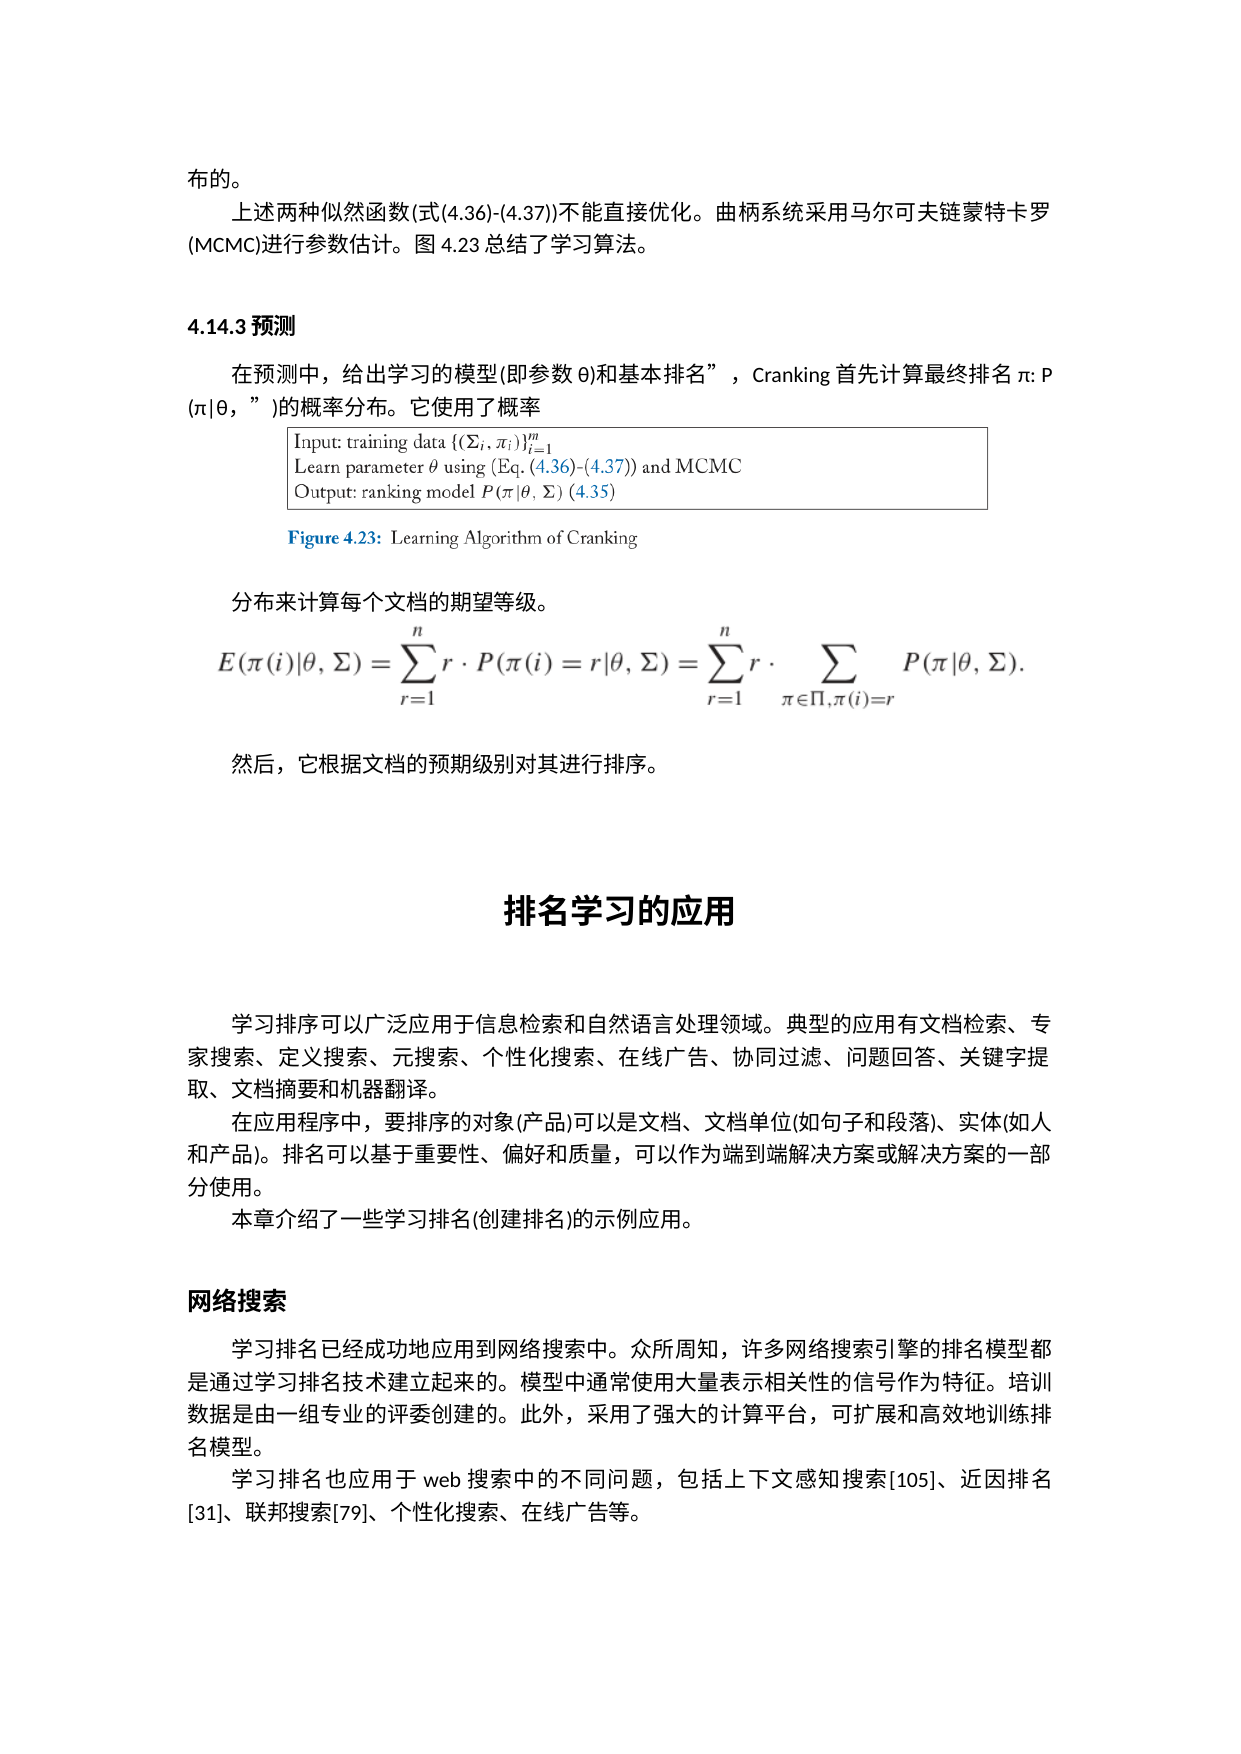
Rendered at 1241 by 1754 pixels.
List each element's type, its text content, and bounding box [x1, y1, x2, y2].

text 学习排名已经成功地应用到网络搜索中。众所周知，许多网络搜索引擎的排名模型都是通过学习排名技术建立起来的。模型中通常使用大量表示相关性的信号作为特征。培训数据是由一组专业的评委创建的。此外，采用了强大的计算平台，可扩展和高效地训练排名模型。 [187, 1332, 1053, 1462]
text 学习排序可以广泛应用于信息检索和自然语言处理领域。典型的应用有文档检索、专家搜索、定义搜索、元搜索、个性化搜索、在线广告、协同过滤、问题回答、关键字提取、文档摘要和机器翻译。 [187, 1007, 1053, 1104]
text 4.14.3预测 [187, 292, 1053, 357]
text 网络搜索 [187, 1267, 1053, 1332]
picture [278, 422, 1006, 553]
text 上述两种似然函数(式(4.36)-(4.37))不能直接优化。曲柄系统采用马尔可夫链蒙特卡罗(MCMC)进行参数估计。图4.23总结了学习算法。 [187, 194, 1053, 259]
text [187, 162, 1053, 194]
text 在预测中，给出学习的模型(即参数θ)和基本排名”，Cranking首先计算最终排名π: P (π|θ，”)的概率分布。它使用了概率 [187, 357, 1053, 422]
text 然后，它根据文档的预期级别对其进行排序。 [187, 747, 1053, 779]
text 排名学习的应用 [187, 877, 1053, 942]
text 分布来计算每个文档的期望等级。 [187, 584, 1053, 617]
text 学习排名也应用于web搜索中的不同问题，包括上下文感知搜索[105]、近因排名[31]、联邦搜索[79]、个性化搜索、在线广告等。 [187, 1462, 1053, 1527]
text 本章介绍了一些学习排名(创建排名)的示例应用。 [187, 1202, 1053, 1234]
picture [192, 617, 1048, 719]
text 在应用程序中，要排序的对象(产品)可以是文档、文档单位(如句子和段落)、实体(如人和产品)。排名可以基于重要性、偏好和质量，可以作为端到端解决方案或解决方案的一部分使用。 [187, 1104, 1053, 1202]
